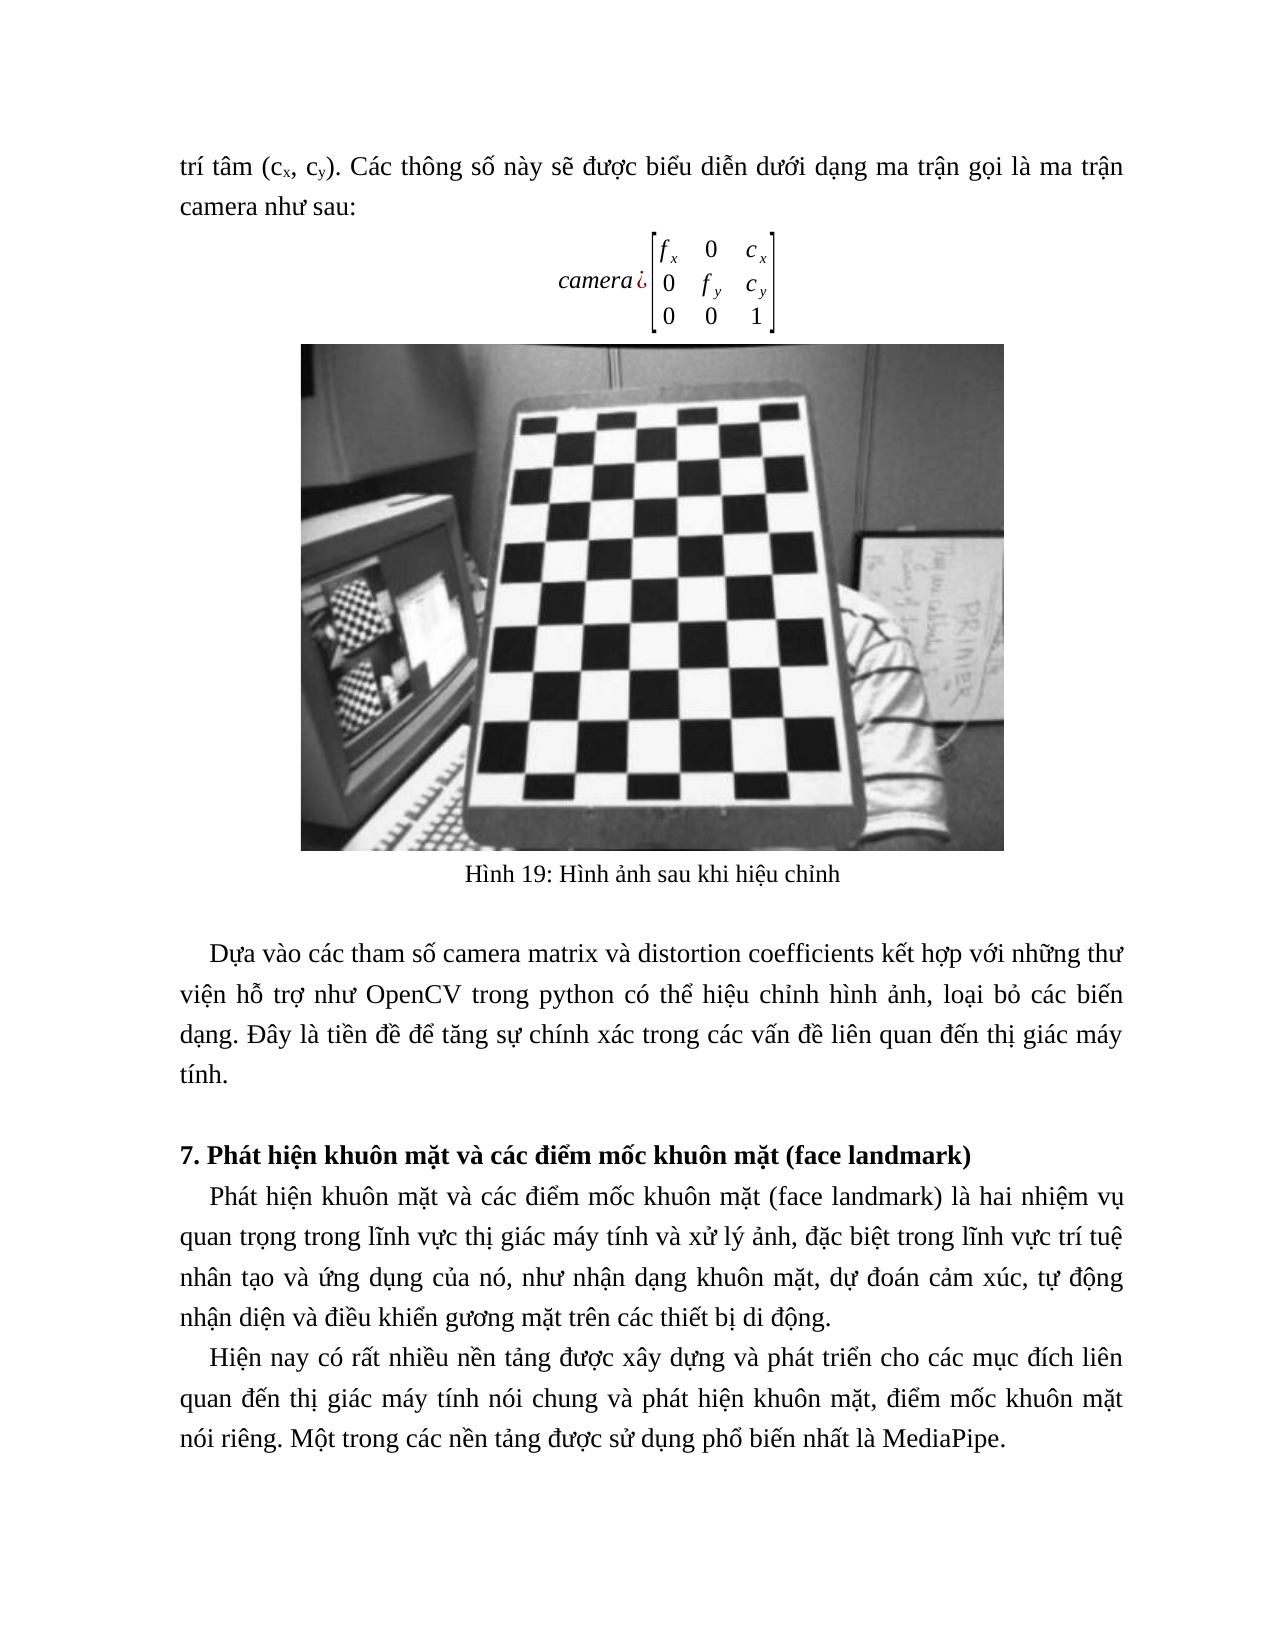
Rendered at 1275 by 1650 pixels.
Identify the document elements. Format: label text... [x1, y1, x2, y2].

text Phát hiện khuôn mặt và các điểm mốc khuôn mặt (face landmark) là hai nhiệm vụ quan trọng trong lĩnh vực thị giác máy tính và xử lý ảnh, đặc biệt trong lĩnh vực trí tuệ nhân tạo và ứng dụng của nó, như nhận dạng khuôn mặt, dự đoán cảm xúc, tự động nhận diện và điều khiển gương mặt trên các thiết bị di động. [179, 1180, 1125, 1332]
text 7. Phát hiện khuôn mặt và các điểm mốc khuôn mặt (face landmark) [150, 1139, 1125, 1171]
text Hiện nay có rất nhiều nền tảng được xây dựng và phát triển cho các mục đích liên quan đến thị giác máy tính nói chung và phát hiện khuôn mặt, điểm mốc khuôn mặt nói riêng. Một trong các nền tảng được sử dụng phổ biến nhất là MediaPipe. [179, 1341, 1125, 1453]
text Dựa vào các tham số camera matrix và distortion coefficients kết hợp với những thư viện hỗ trợ như OpenCV trong python có thể hiệu chỉnh hình ảnh, loại bỏ các biến dạng. Đây là tiền đề để tăng sự chính xác trong các vấn đề liên quan đến thị giác máy tính. [179, 937, 1125, 1090]
text Hình 19: Hình ảnh sau khi hiệu chỉnh [179, 859, 1125, 888]
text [179, 150, 1125, 222]
picture [300, 344, 1004, 851]
